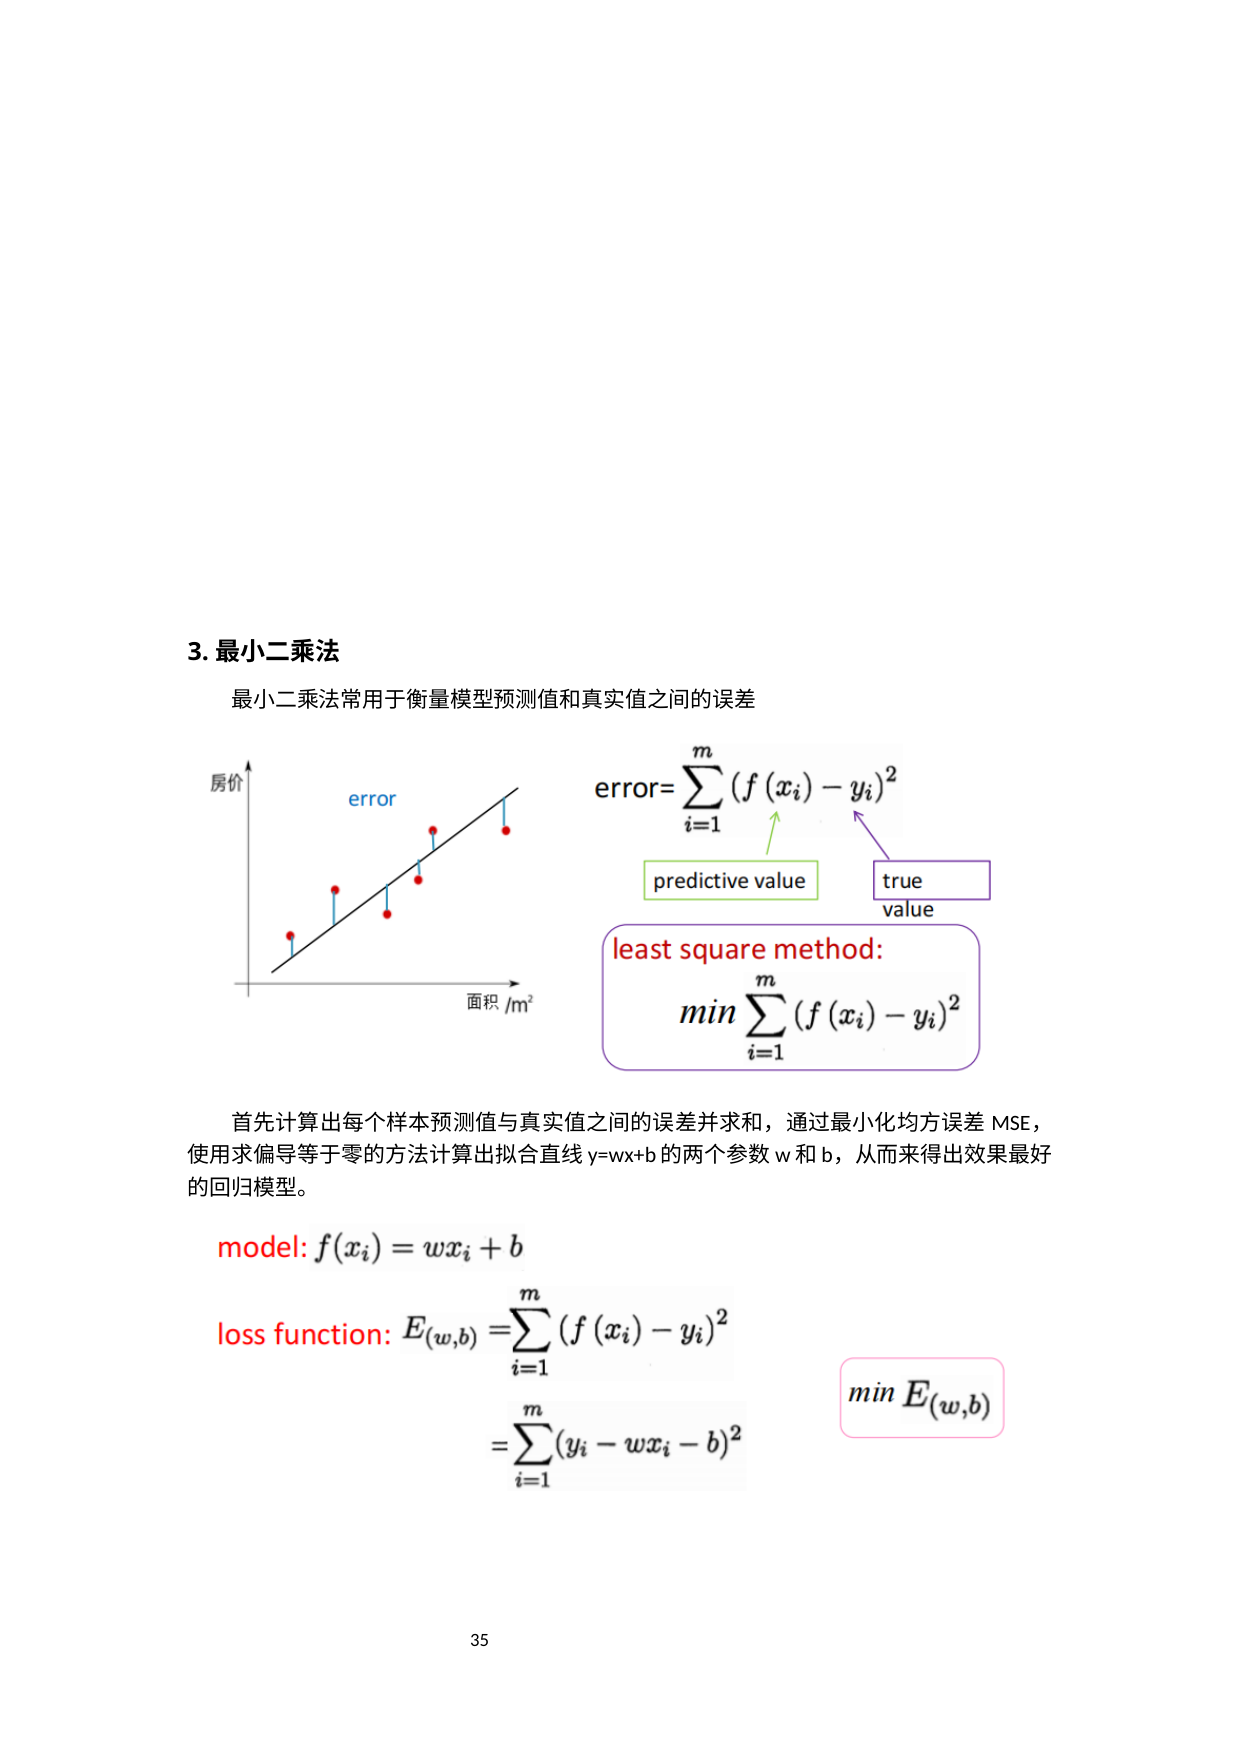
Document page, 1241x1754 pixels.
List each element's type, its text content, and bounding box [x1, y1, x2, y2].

list 3. 最小二乘法 [187, 617, 1053, 682]
list 最小二乘法常用于衡量模型预测值和真实值之间的误差 [187, 682, 1053, 714]
picture [187, 1202, 1052, 1522]
list 首先计算出每个样本预测值与真实值之间的误差并求和，通过最小化均方误差MSE，使用求偏导等于零的方法计算出拟合直线y=wx+b的两个参数w和b，从而来得出效果最好的回归模型。 [187, 1104, 1053, 1202]
picture [187, 714, 1053, 1100]
